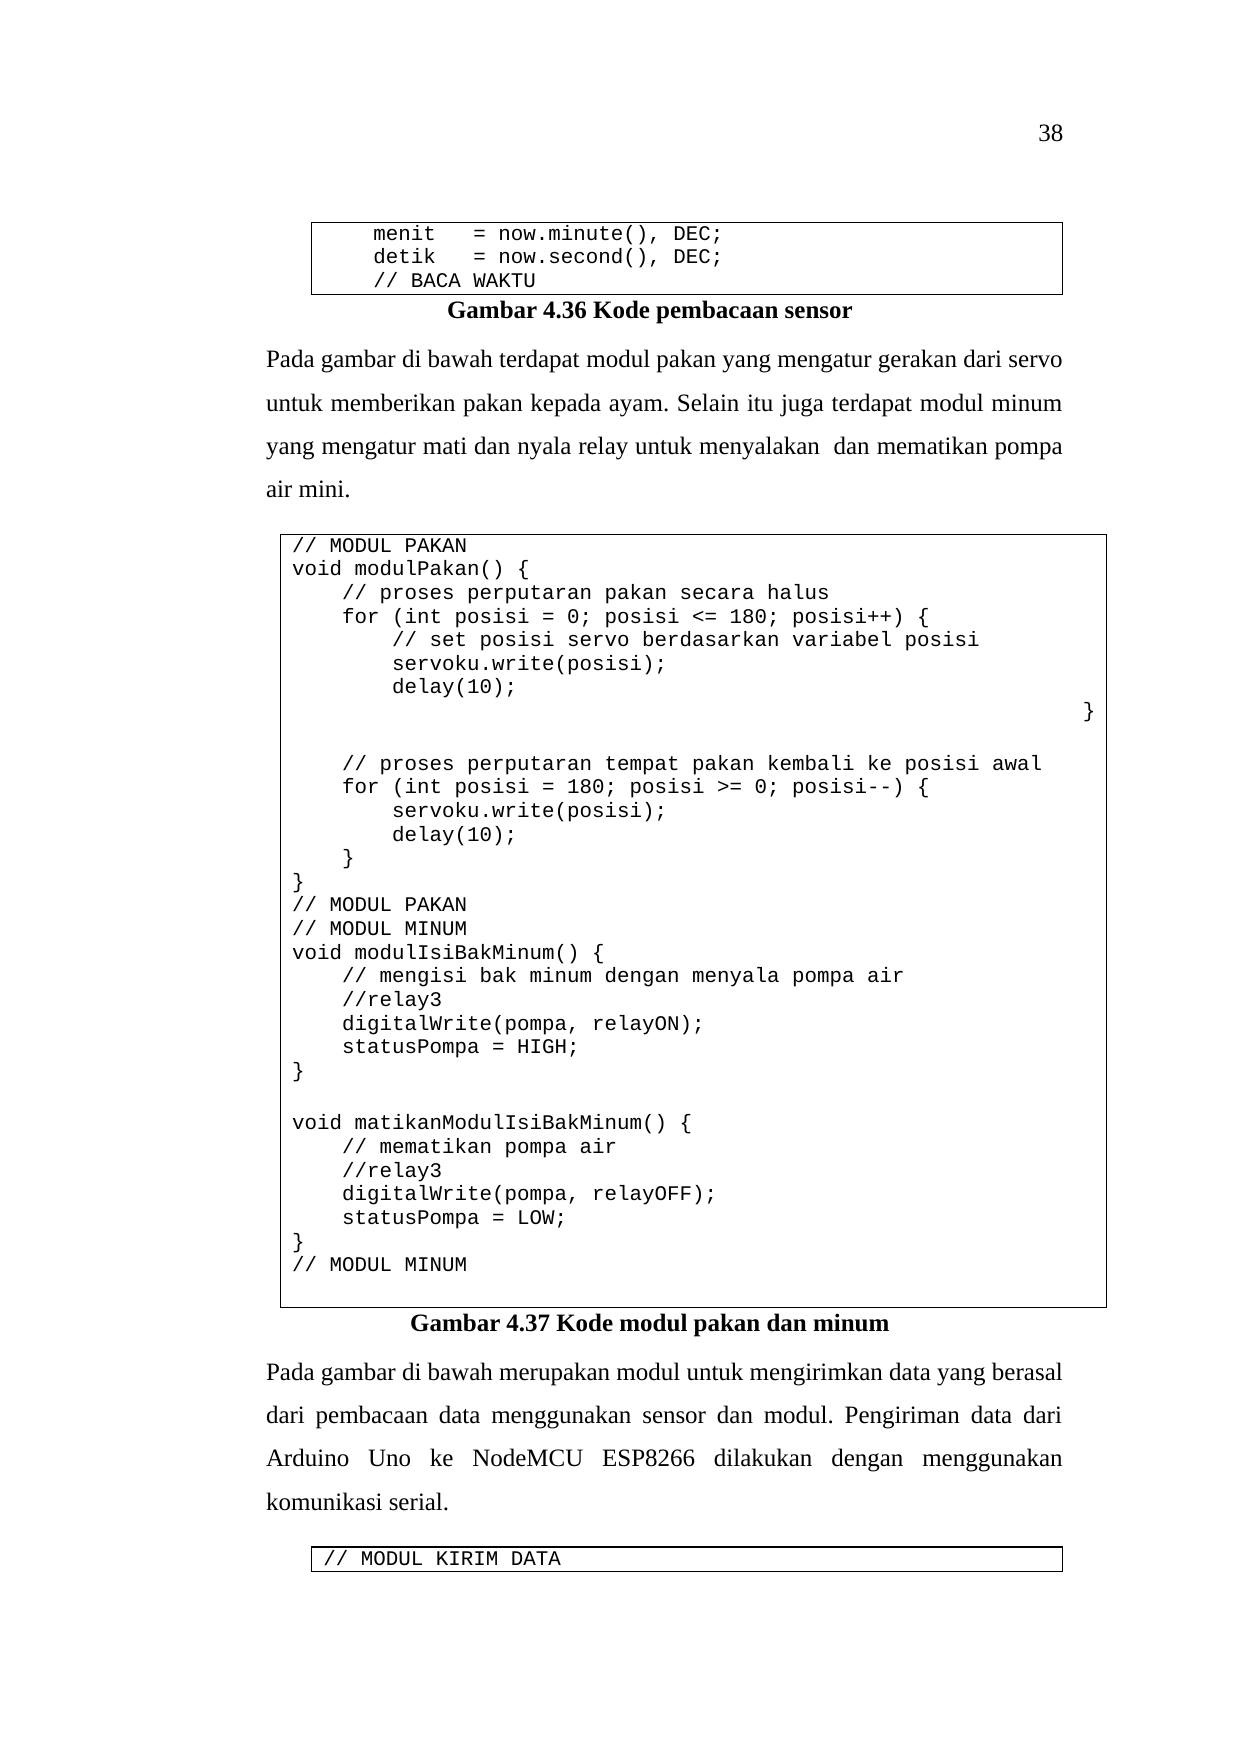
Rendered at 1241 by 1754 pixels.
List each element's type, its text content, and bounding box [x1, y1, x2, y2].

text Pada gambar di bawah merupakan modul untuk mengirimkan data yang berasal dari pembacaan data menggunakan sensor dan modul. Pengiriman data dari Arduino Uno ke NodeMCU ESP8266 dilakukan dengan menggunakan komunikasi serial. [266, 1357, 1063, 1515]
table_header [312, 223, 1062, 294]
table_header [312, 1548, 1062, 1571]
table_header // MODUL PAKAN void modulPakan() { // proses perputaran pakan secara halus for (int posisi = 0; posisi <= 180; posisi++) { // set posisi servo berdasarkan variabel posisi servoku.write(posisi); delay(10); } // proses perputaran tempat pakan kembali ke posisi awal for (int posisi = 180; posisi >= 0; posisi--) { servoku.write(posisi); delay(10); } } // MODUL PAKAN // MODUL MINUM void modulIsiBakMinum() { // mengisi bak minum dengan menyala pompa air //relay3 digitalWrite(pompa, relayON); statusPompa = HIGH; } void matikanModulIsiBakMinum() { // mematikan pompa air //relay3 digitalWrite(pompa, relayOFF); statusPompa = LOW; } // MODUL MINUM [281, 535, 1106, 1307]
text Pada gambar di bawah terdapat modul pakan yang mengatur gerakan dari servo untuk memberikan pakan kepada ayam. Selain itu juga terdapat modul minum yang mengatur mati dan nyala relay untuk menyalakan dan mematikan pompa air mini. [266, 344, 1063, 503]
